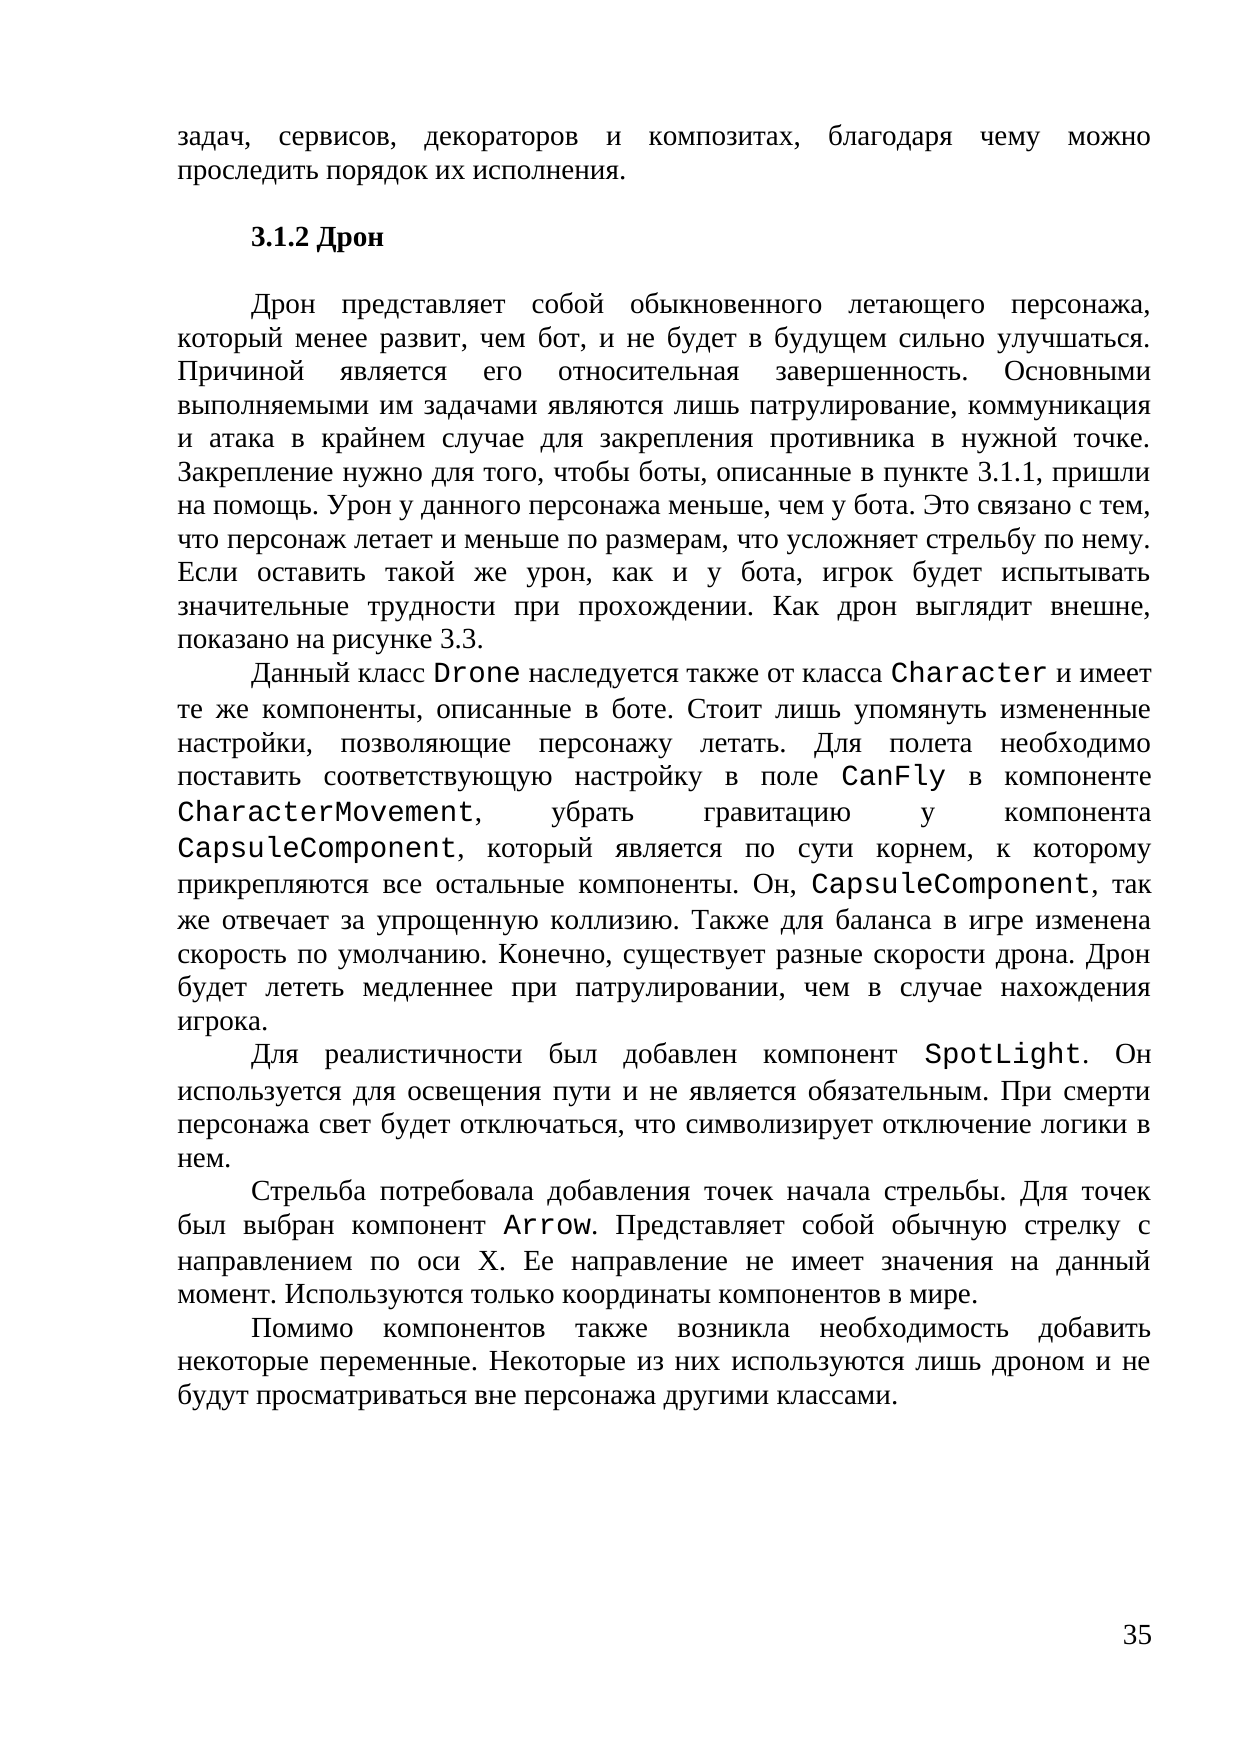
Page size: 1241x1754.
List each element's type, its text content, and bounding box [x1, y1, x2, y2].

text Стрельба потребовала добавления точек начала стрельбы. Для точек был выбран компонент Arrow. Представляет собой обычную стрелку с направлением по оси Х. Ее направление не имеет значения на данный момент. Используются только координаты компонентов в мире. [177, 1173, 1152, 1310]
text Помимо компонентов также возникла необходимость добавить некоторые переменные. Некоторые из них используются лишь дроном и не будут просматриваться вне персонажа другими классами. [177, 1310, 1152, 1411]
text Для реалистичности был добавлен компонент SpotLight. Он используется для освещения пути и не является обязательным. При смерти персонажа свет будет отключаться, что символизирует отключение логики в нем. [177, 1037, 1152, 1173]
text 3.1.2 Дрон [177, 219, 1152, 253]
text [177, 118, 1152, 186]
text Данный класс Drone наследуется также от класса Character и имеет те же компоненты, описанные в боте. Стоит лишь упомянуть измененные настройки, позволяющие персонажу летать. Для полета необходимо поставить соответствующую настройку в поле CanFly в компоненте CharacterMovement, убрать гравитацию у компонента CapsuleComponent, который является по сути корнем, к которому прикрепляются все остальные компоненты. Он, CapsuleComponent, так же отвечает за упрощенную коллизию. Также для баланса в игре изменена скорость по умолчанию. Конечно, существует разные скорости дрона. Дрон будет лететь медленнее при патрулировании, чем в случае нахождения игрока. [177, 655, 1152, 1037]
text Дрон представляет собой обыкновенного летающего персонажа, который менее развит, чем бот, и не будет в будущем сильно улучшаться. Причиной является его относительная завершенность. Основными выполняемыми им задачами являются лишь патрулирование, коммуникация и атака в крайнем случае для закрепления противника в нужной точке. Закрепление нужно для того, чтобы боты, описанные в пункте 3.1.1, пришли на помощь. Урон у данного персонажа меньше, чем у бота. Это связано с тем, что персонаж летает и меньше по размерам, что усложняет стрельбу по нему. Если оставить такой же урон, как и у бота, игрок будет испытывать значительные трудности при прохождении. Как дрон выглядит внешне, показано на рисунке 3.3. [177, 286, 1152, 655]
